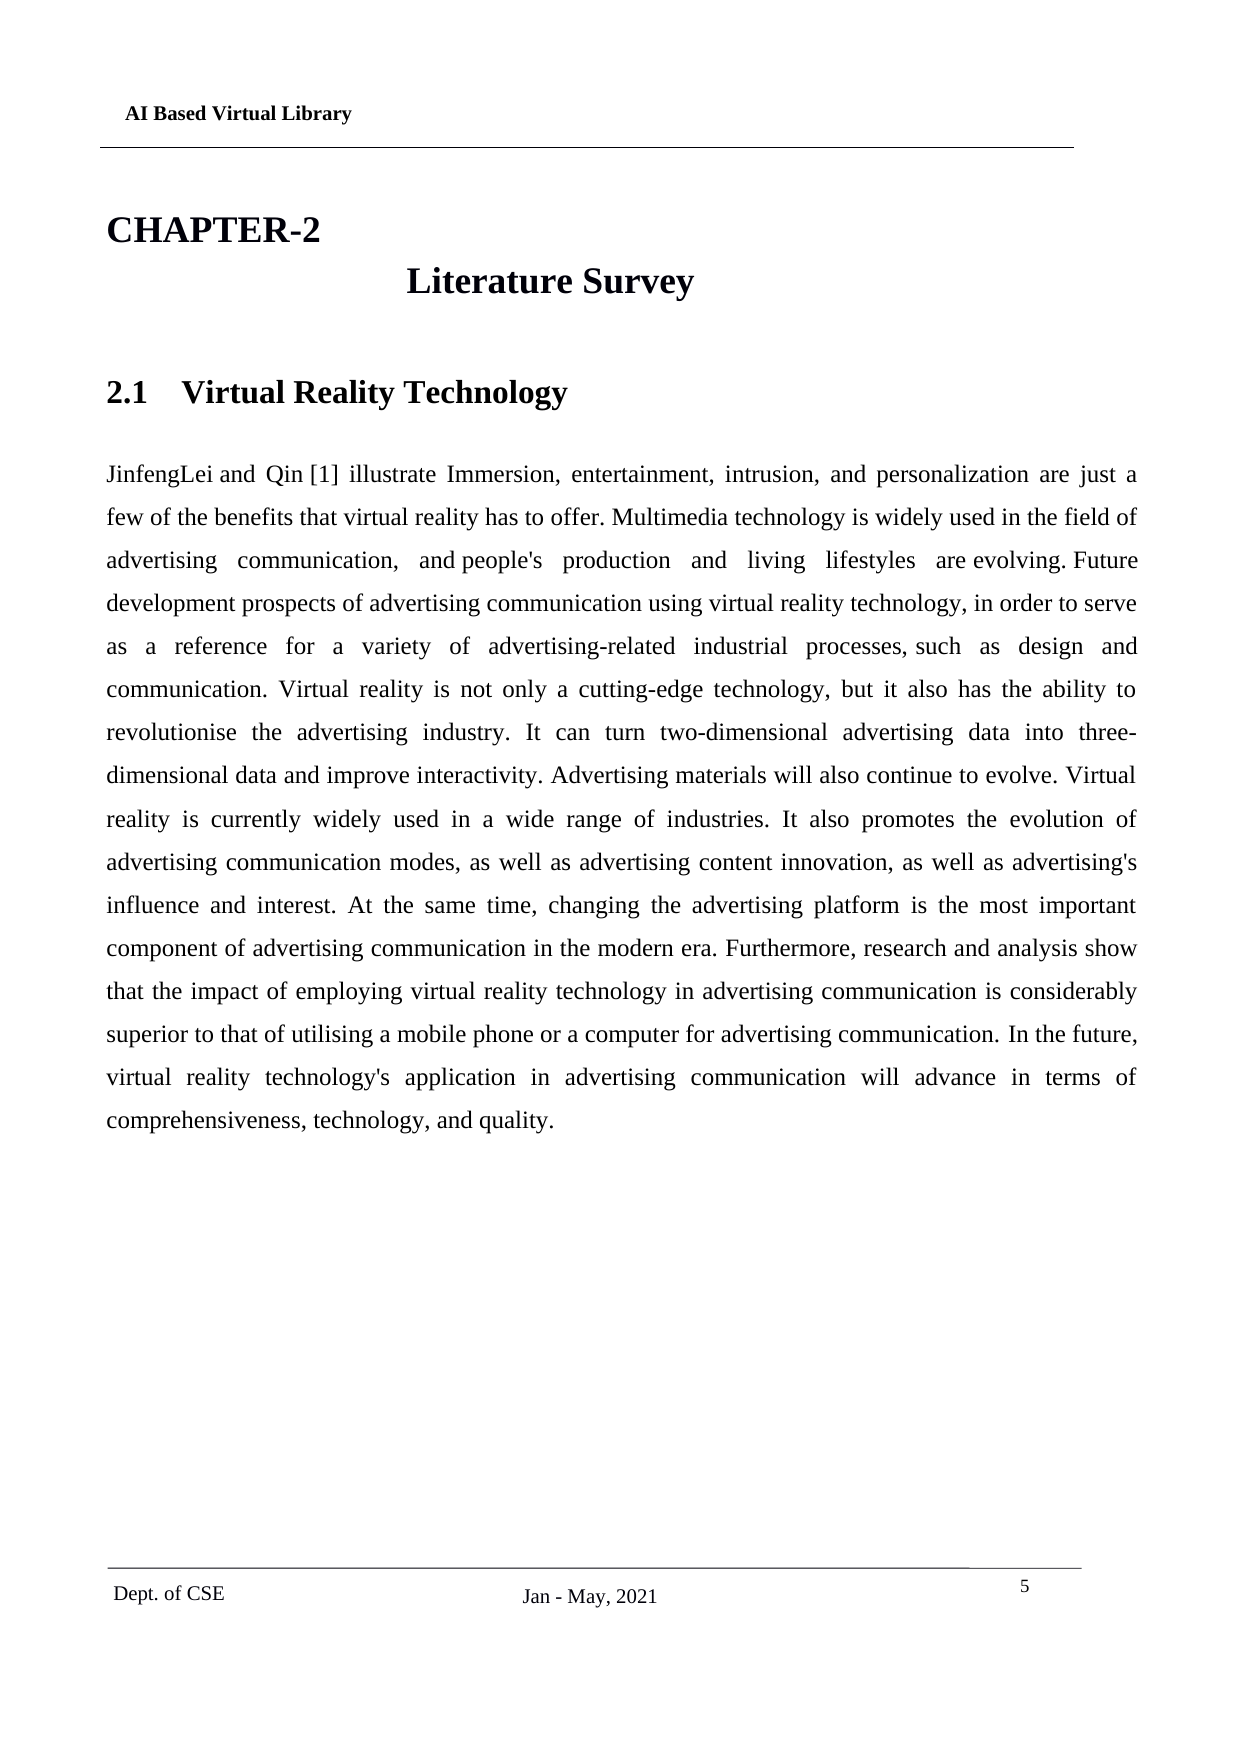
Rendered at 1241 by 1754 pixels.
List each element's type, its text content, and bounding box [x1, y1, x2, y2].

text Literature Survey [106, 259, 1061, 302]
subtitle CHAPTER-2 [106, 207, 1138, 250]
text 2.1 Virtual Reality Technology [106, 372, 1138, 410]
text JinfengLei and Qin [1] illustrate Immersion, entertainment, intrusion, and personalization are just a few of the benefits that virtual reality has to offer. Multimedia technology is widely used in the field of advertising communication, and people's production and living lifestyles are evolving. Future development prospects of advertising communication using virtual reality technology, in order to serve as a reference for a variety of advertising-related industrial processes, such as design and communication. Virtual reality is not only a cutting-edge technology, but it also has the ability to revolutionise the advertising industry. It can turn two-dimensional advertising data into three-dimensional data and improve interactivity. Advertising materials will also continue to evolve. Virtual reality is currently widely used in a wide range of industries. It also promotes the evolution of advertising communication modes, as well as advertising content innovation, as well as advertising's influence and interest. At the same time, changing the advertising platform is the most important component of advertising communication in the modern era. Furthermore, research and analysis show that the impact of employing virtual reality technology in advertising communication is considerably superior to that of utilising a mobile phone or a computer for advertising communication. In the future, virtual reality technology's application in advertising communication will advance in terms of comprehensiveness, technology, and quality. [106, 459, 1138, 1134]
